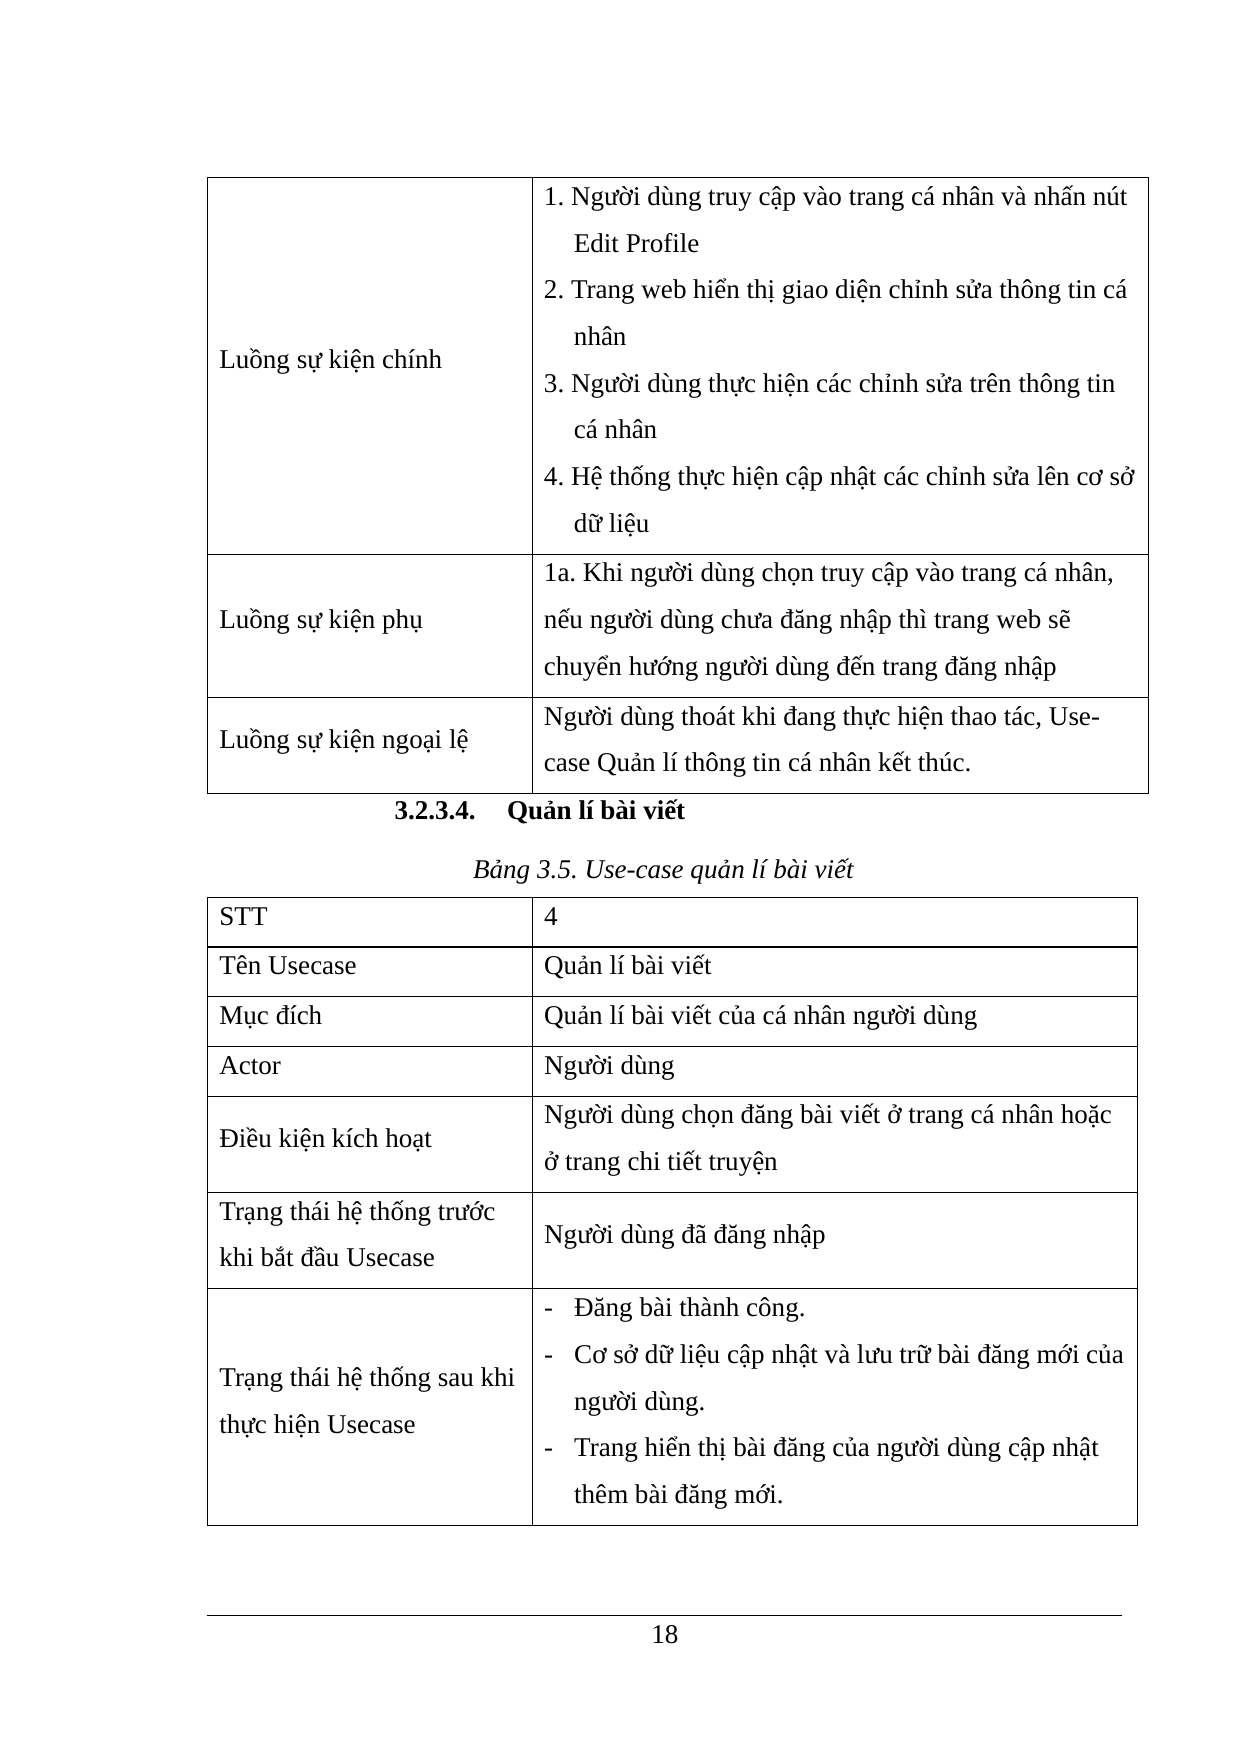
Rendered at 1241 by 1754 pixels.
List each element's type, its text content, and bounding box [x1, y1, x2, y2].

subtitle Quản lí bài viết [394, 794, 1122, 825]
table_header 4 [533, 898, 1137, 946]
table_cell Người dùng [533, 1047, 1137, 1096]
table_cell Luồng sự kiện ngoại lệ [208, 698, 532, 793]
table_cell Người dùng thoát khi đang thực hiện thao tác, Use-case Quản lí thông tin cá nhân kết thúc. [533, 698, 1148, 793]
table_cell Quản lí bài viết [533, 948, 1137, 996]
table_cell Mục đích [208, 997, 532, 1046]
table_cell Trạng thái hệ thống sau khi thực hiện Usecase [208, 1289, 532, 1524]
table_cell Tên Usecase [208, 948, 532, 996]
table_cell Luồng sự kiện chính [208, 178, 532, 553]
text Bảng 3.5. Use-case quản lí bài viết [207, 853, 1122, 884]
table_cell Người dùng đã đăng nhập [533, 1193, 1137, 1288]
table_cell Actor [208, 1047, 532, 1096]
table_cell Trạng thái hệ thống trước khi bắt đầu Usecase [208, 1193, 532, 1288]
table_header STT [208, 898, 532, 946]
table_cell Người dùng chọn đăng bài viết ở trang cá nhân hoặc ở trang chi tiết truyện [533, 1097, 1137, 1192]
table_cell 1a. Khi người dùng chọn truy cập vào trang cá nhân, nếu người dùng chưa đăng nhập thì trang web sẽ chuyển hướng người dùng đến trang đăng nhập [533, 555, 1148, 697]
table_cell Đăng bài thành công. Cơ sở dữ liệu cập nhật và lưu trữ bài đăng mới của người dùng. Trang hiển thị bài đăng của người dùng cập nhật thêm bài đăng mới. [533, 1289, 1137, 1524]
table_cell Luồng sự kiện phụ [208, 555, 532, 697]
table_cell Điều kiện kích hoạt [208, 1097, 532, 1192]
table_cell Người dùng truy cập vào trang cá nhân và nhấn nút Edit Profile Trang web hiển thị giao diện chỉnh sửa thông tin cá nhân Người dùng thực hiện các chỉnh sửa trên thông tin cá nhân Hệ thống thực hiện cập nhật các chỉnh sửa lên cơ sở dữ liệu [533, 178, 1148, 553]
table_cell Quản lí bài viết của cá nhân người dùng [533, 997, 1137, 1046]
